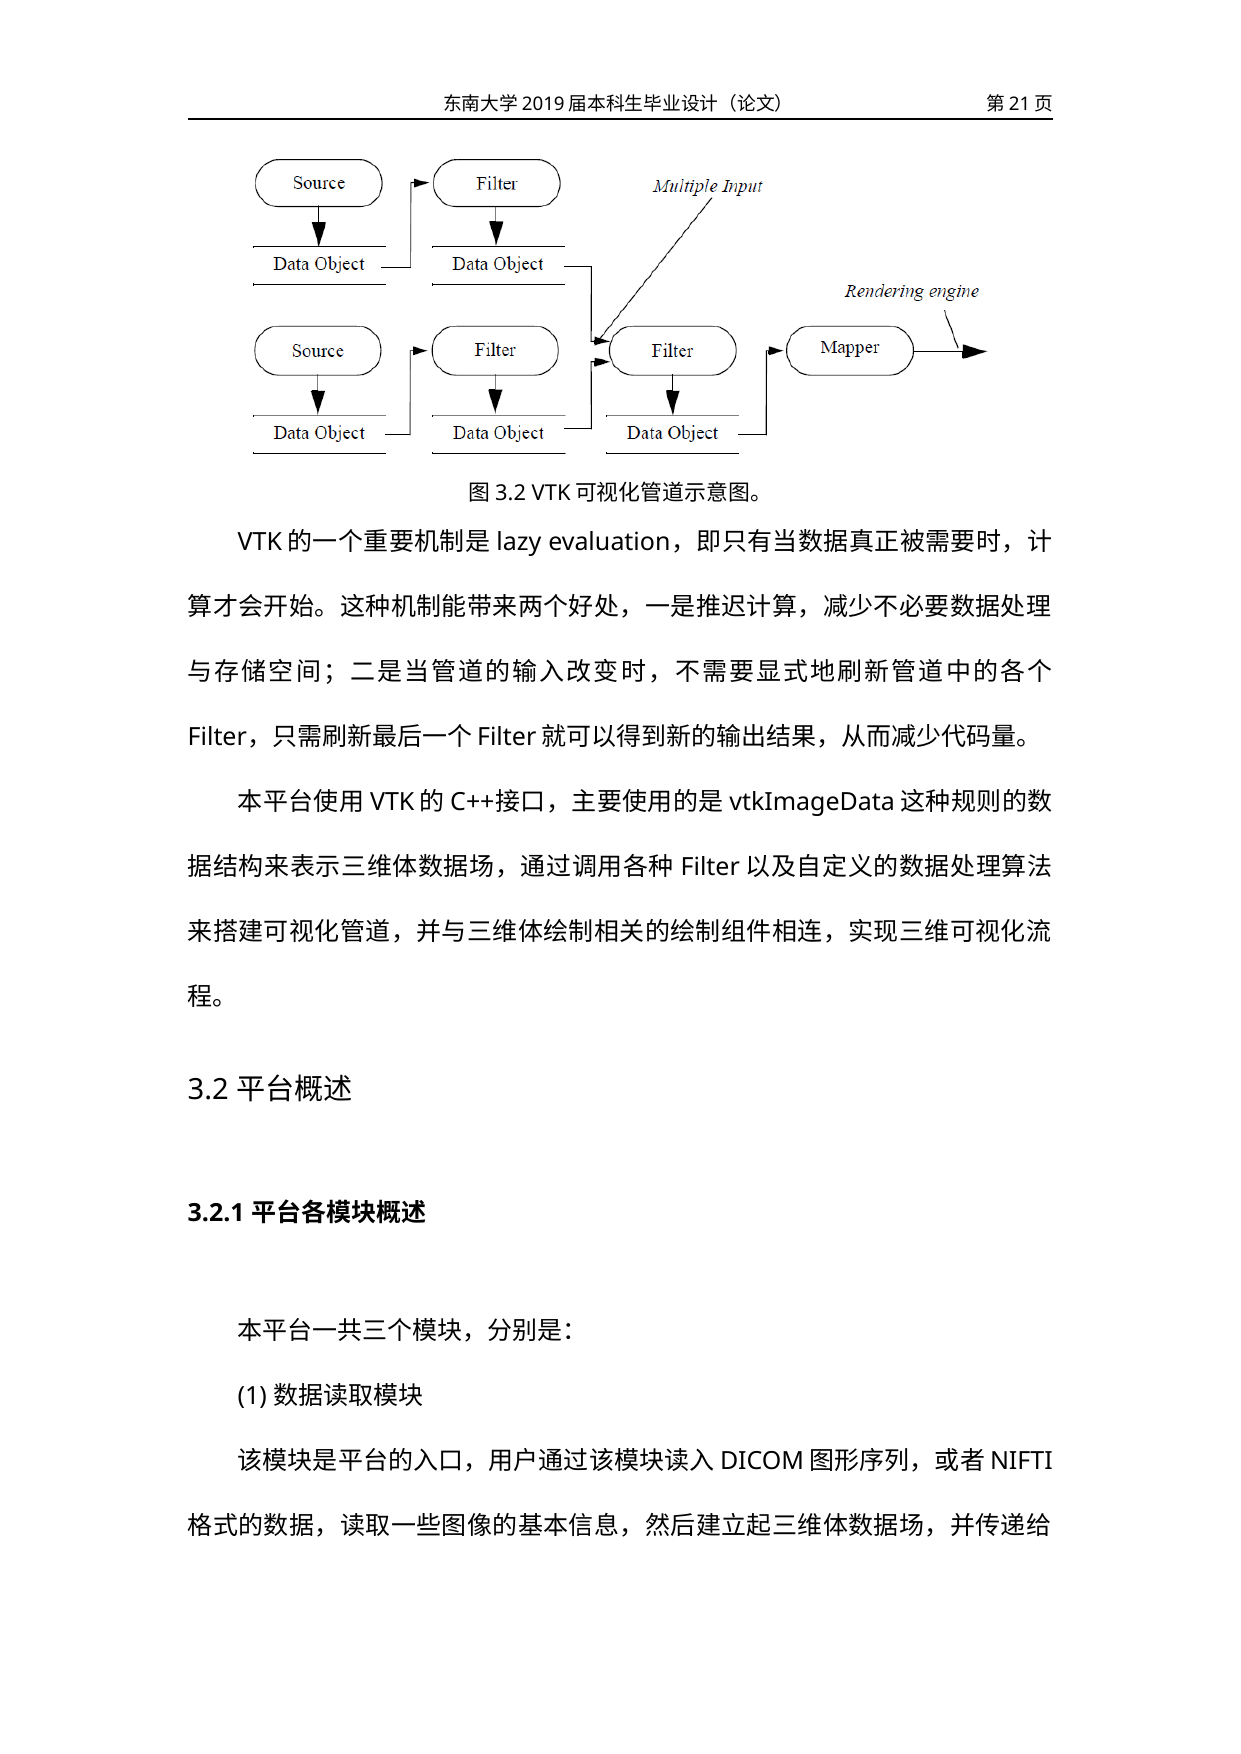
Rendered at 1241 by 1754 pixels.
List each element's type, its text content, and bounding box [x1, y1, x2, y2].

text VTK的一个重要机制是lazy evaluation，即只有当数据真正被需要时，计算才会开始。这种机制能带来两个好处，一是推迟计算，减少不必要数据处理与存储空间；二是当管道的输入改变时，不需要显式地刷新管道中的各个Filter，只需刷新最后一个Filter就可以得到新的输出结果，从而减少代码量。 [187, 507, 1053, 767]
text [187, 1426, 1053, 1556]
text 本平台一共三个模块，分别是： [187, 1296, 1053, 1361]
picture [240, 150, 1000, 464]
text (1) 数据读取模块 [187, 1361, 1053, 1426]
subtitle 3.2.1 平台各模块概述 [187, 1178, 1053, 1243]
text 图3.2 VTK可视化管道示意图。 [187, 475, 1053, 507]
text 本平台使用VTK的C++接口，主要使用的是vtkImageData这种规则的数据结构来表示三维体数据场，通过调用各种Filter以及自定义的数据处理算法来搭建可视化管道，并与三维体绘制相关的绘制组件相连，实现三维可视化流程。 [187, 767, 1053, 1027]
subtitle 3.2 平台概述 [187, 1054, 1053, 1119]
